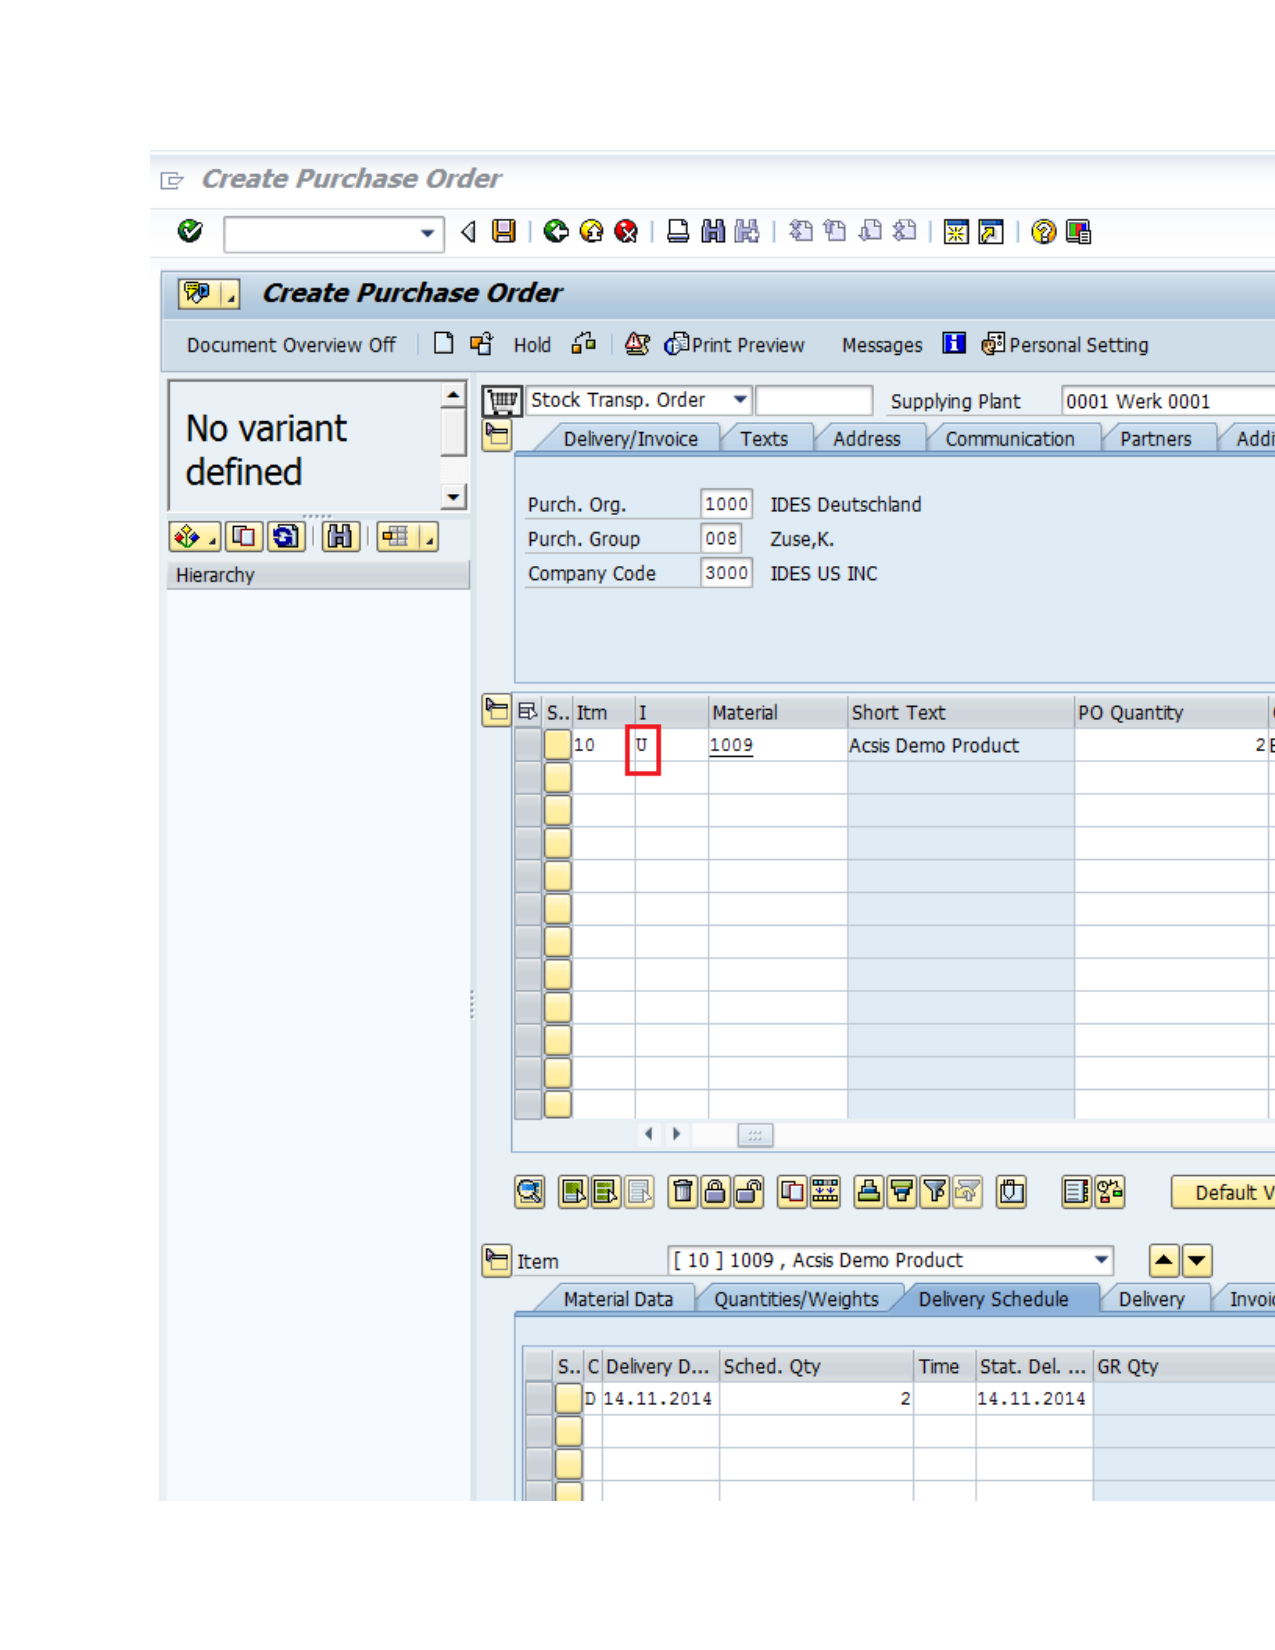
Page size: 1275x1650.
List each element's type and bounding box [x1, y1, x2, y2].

picture [150, 150, 1275, 1501]
